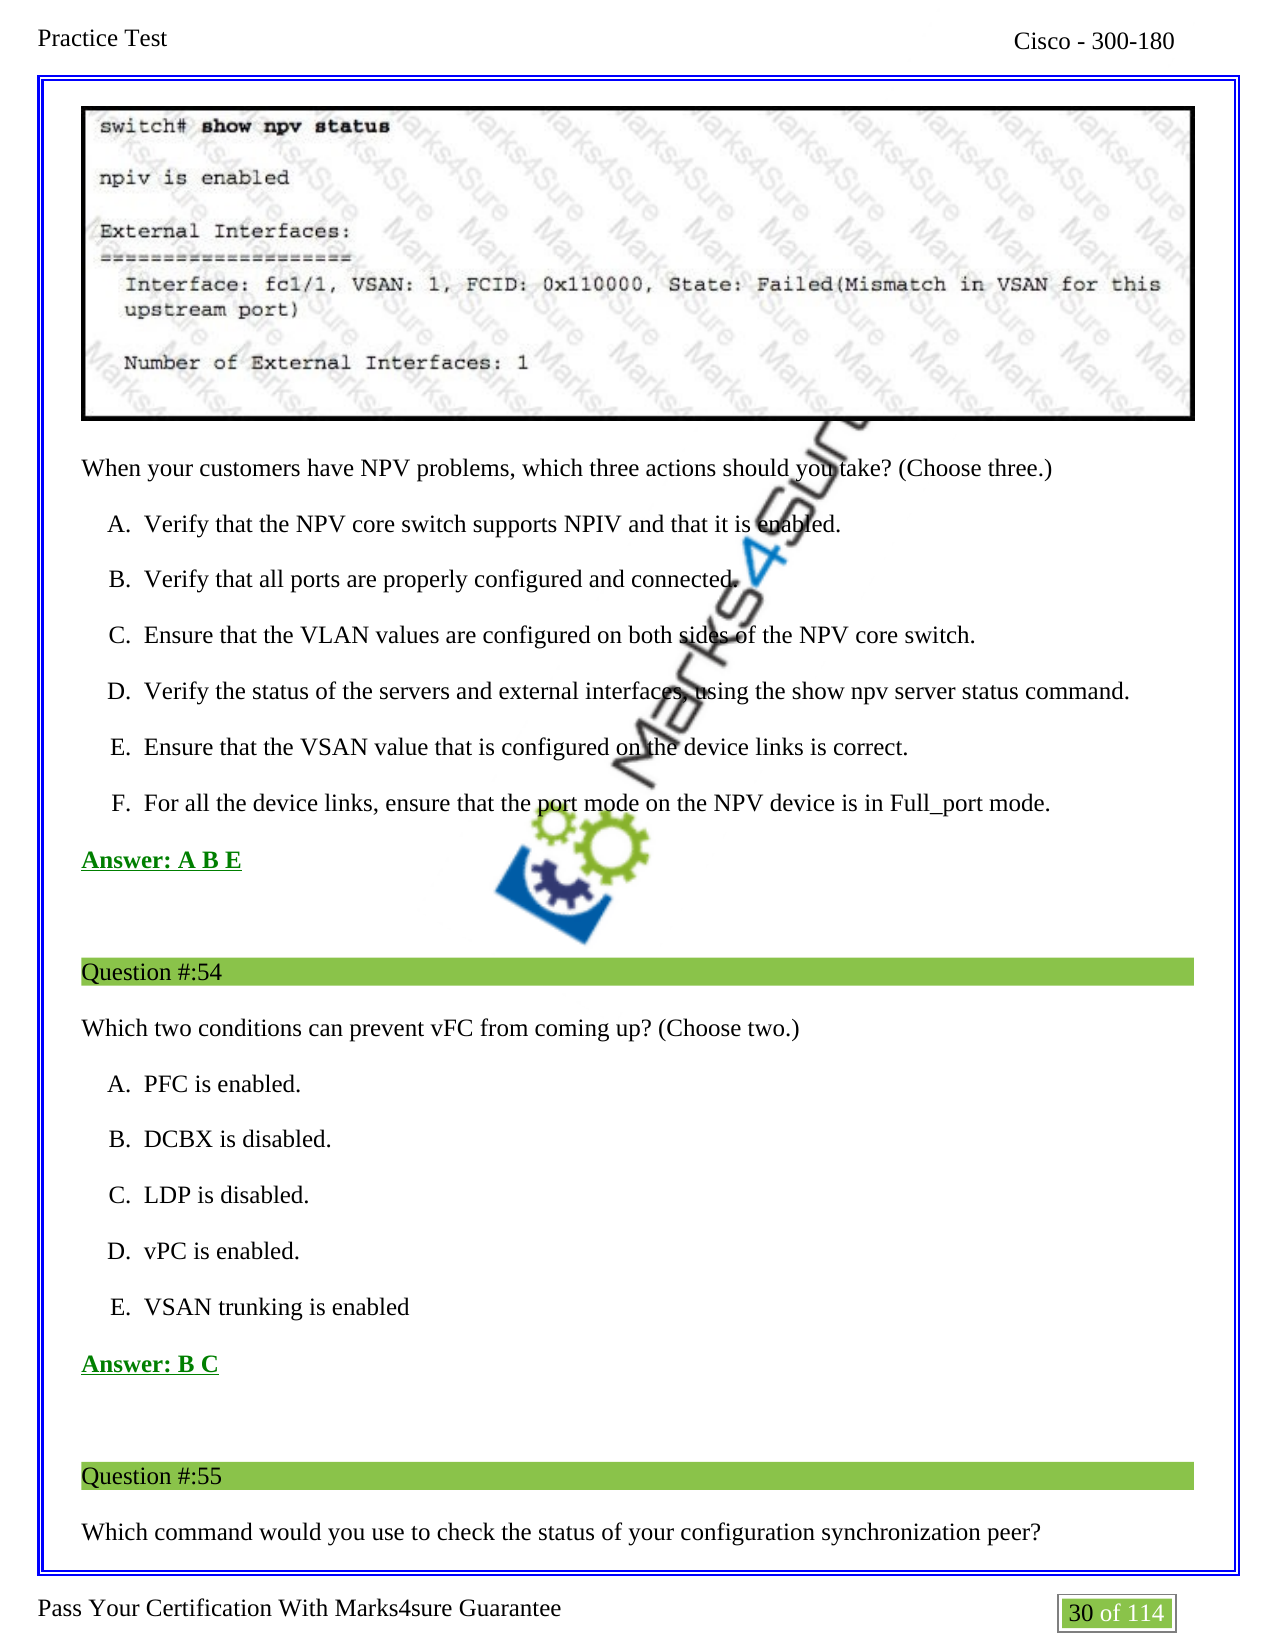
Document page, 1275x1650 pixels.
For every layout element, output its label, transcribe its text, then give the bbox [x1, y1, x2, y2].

list Ensure that the VSAN value that is configured on the device links is correct. [110, 732, 1204, 761]
list PFC is enabled. [107, 1069, 1204, 1097]
list LDP is disabled. [108, 1180, 1204, 1209]
list Ensure that the VLAN values are configured on both sides of the NPV core switch. [108, 620, 1204, 649]
text Which two conditions can prevent vFC from coming up? (Choose two.) [81, 1013, 1204, 1042]
list Verify the status of the servers and external interfaces, using the show npv server status command. [107, 676, 1204, 705]
text Practice Test [37, 23, 167, 51]
picture [417, 0, 1224, 75]
picture [81, 81, 1224, 1026]
list Verify that all ports are properly configured and connected. [108, 564, 1204, 593]
list Verify that the NPV core switch supports NPIV and that it is enabled. [107, 509, 1204, 537]
subtitle Answer: B C [81, 1349, 1204, 1378]
list For all the device links, ensure that the port mode on the NPV device is in Full_port mode. [111, 788, 1204, 817]
text Cisco - 300-180 [1014, 26, 1204, 55]
list vPC is enabled. [107, 1236, 1204, 1265]
list DCBX is disabled. [108, 1124, 1204, 1153]
text Which command would you use to check the status of your configuration synchronization peer? [81, 1517, 1204, 1546]
subtitle Answer: A B E [81, 845, 1204, 873]
text When your customers have NPV problems, which three actions should you take? (Choose three.) [81, 453, 1204, 482]
list VSAN trunking is enabled [110, 1292, 1204, 1321]
